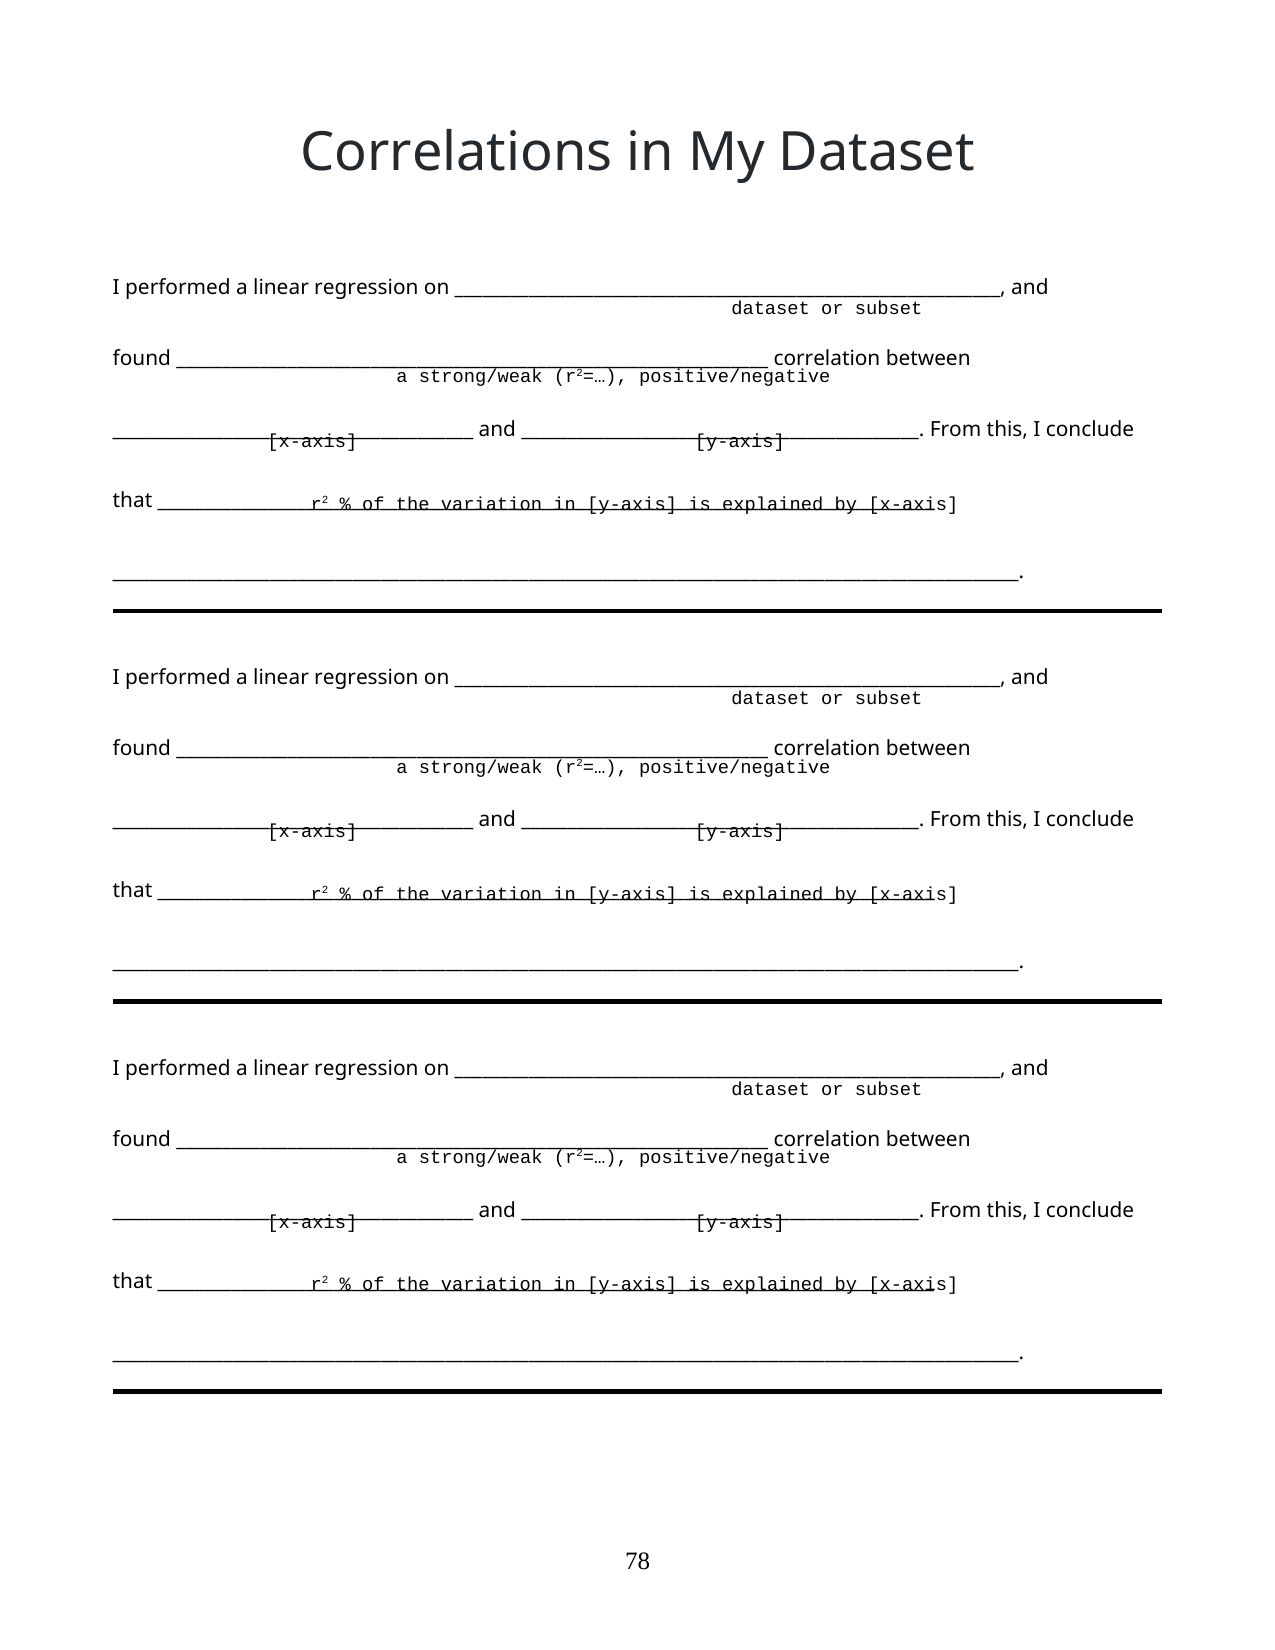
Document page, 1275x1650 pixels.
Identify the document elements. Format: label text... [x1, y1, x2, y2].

table_cell I performed a linear regression on ___________________________________________________________, and found ________________________________________________________________ correlation between _______________________________________ and ___________________________________________. From this, I conclude that ____________________________________________________________________________________ __________________________________________________________________________________________________. [113, 613, 1162, 999]
subtitle Correlations in My Dataset [112, 112, 1162, 186]
table_cell I performed a linear regression on ___________________________________________________________, and found ________________________________________________________________ correlation between _______________________________________ and ___________________________________________. From this, I conclude that ____________________________________________________________________________________ __________________________________________________________________________________________________. [113, 1004, 1162, 1389]
table_header I performed a linear regression on ___________________________________________________________, and found ________________________________________________________________ correlation between _______________________________________ and ___________________________________________. From this, I conclude that ____________________________________________________________________________________ __________________________________________________________________________________________________. [113, 223, 1162, 609]
